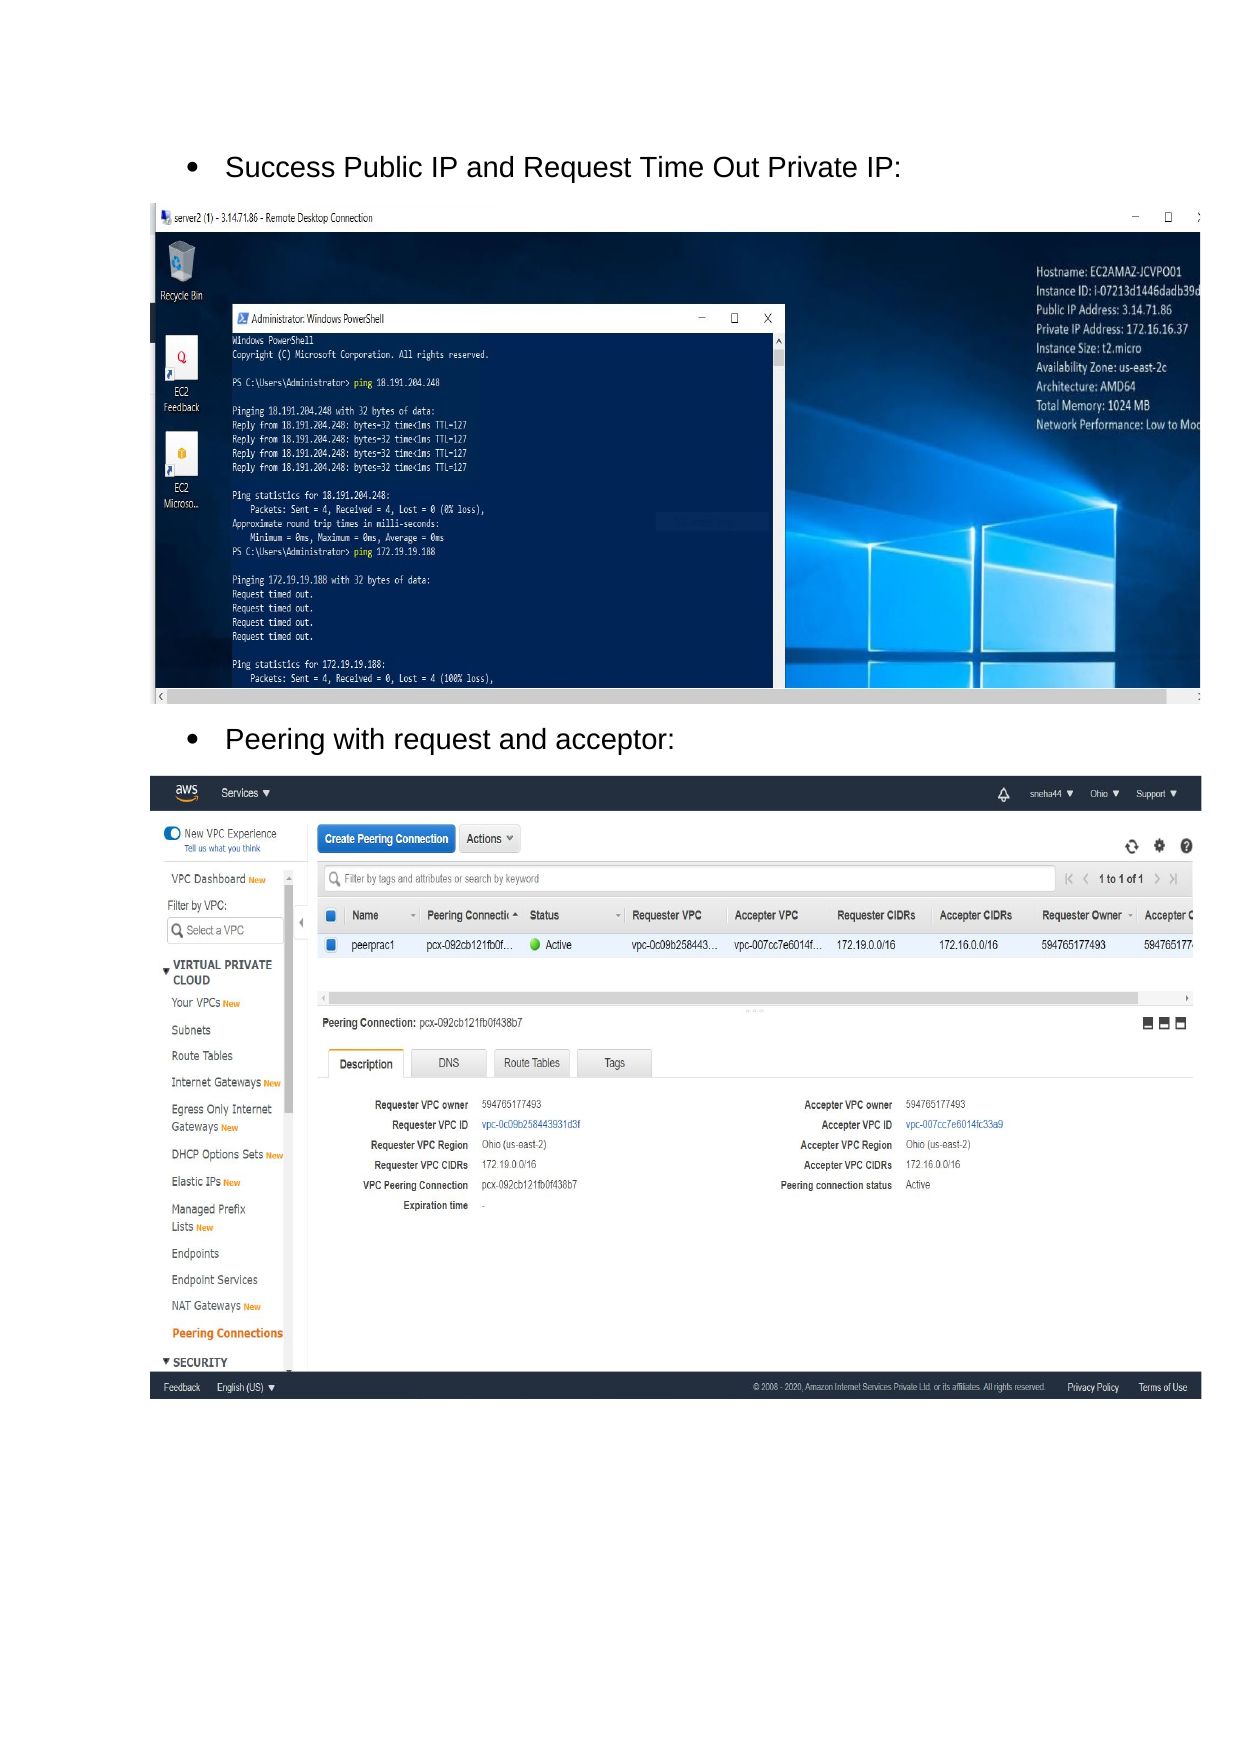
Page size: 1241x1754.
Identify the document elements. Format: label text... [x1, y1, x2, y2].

picture [150, 203, 1200, 704]
picture [150, 775, 1202, 1399]
list Success Public IP and Request Time Out Private IP: [187, 150, 1090, 184]
list Peering with request and acceptor: [187, 722, 1090, 756]
